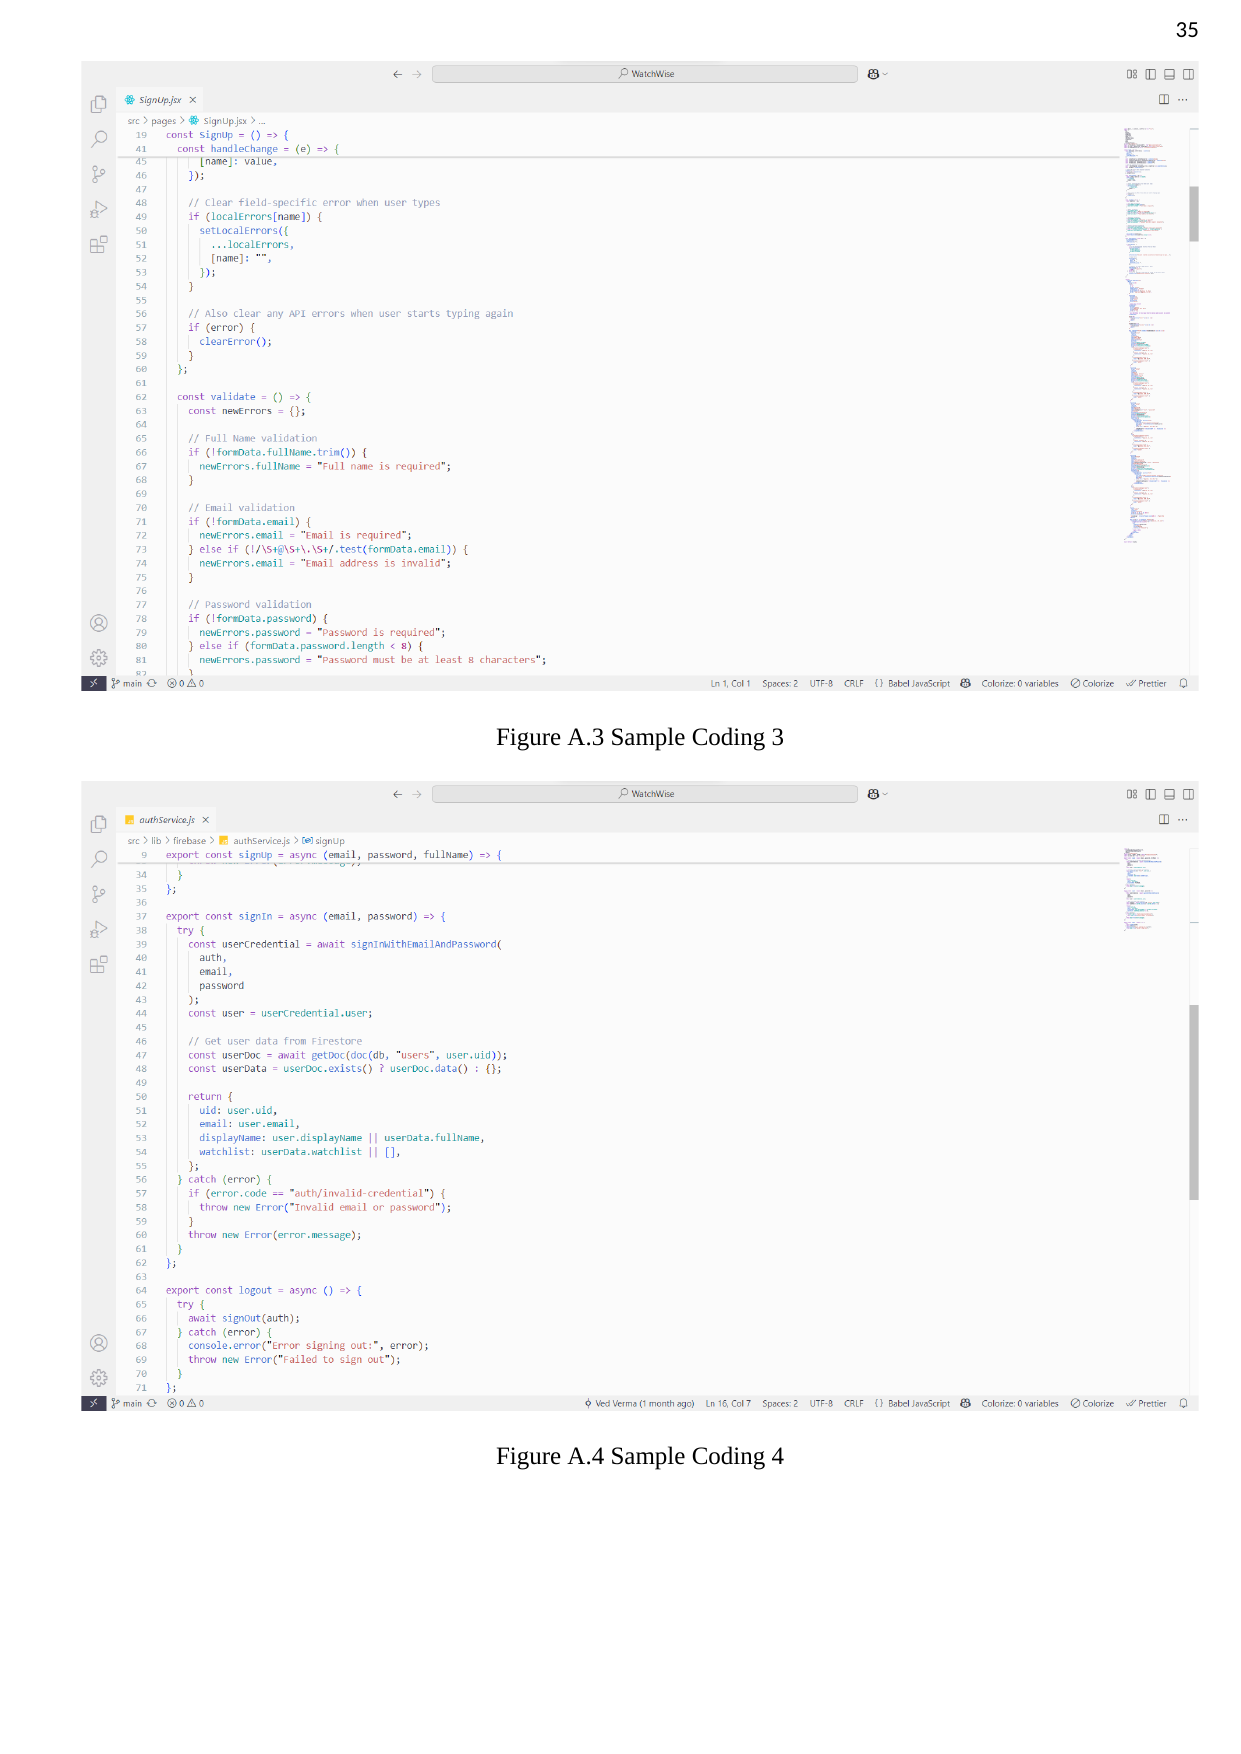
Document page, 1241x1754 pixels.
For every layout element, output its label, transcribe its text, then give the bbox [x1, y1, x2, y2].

picture [81, 781, 1199, 1411]
text Figure A.3 Sample Coding 3 [81, 722, 1198, 750]
picture [81, 61, 1199, 691]
text Figure A.4 Sample Coding 4 [81, 1441, 1198, 1470]
